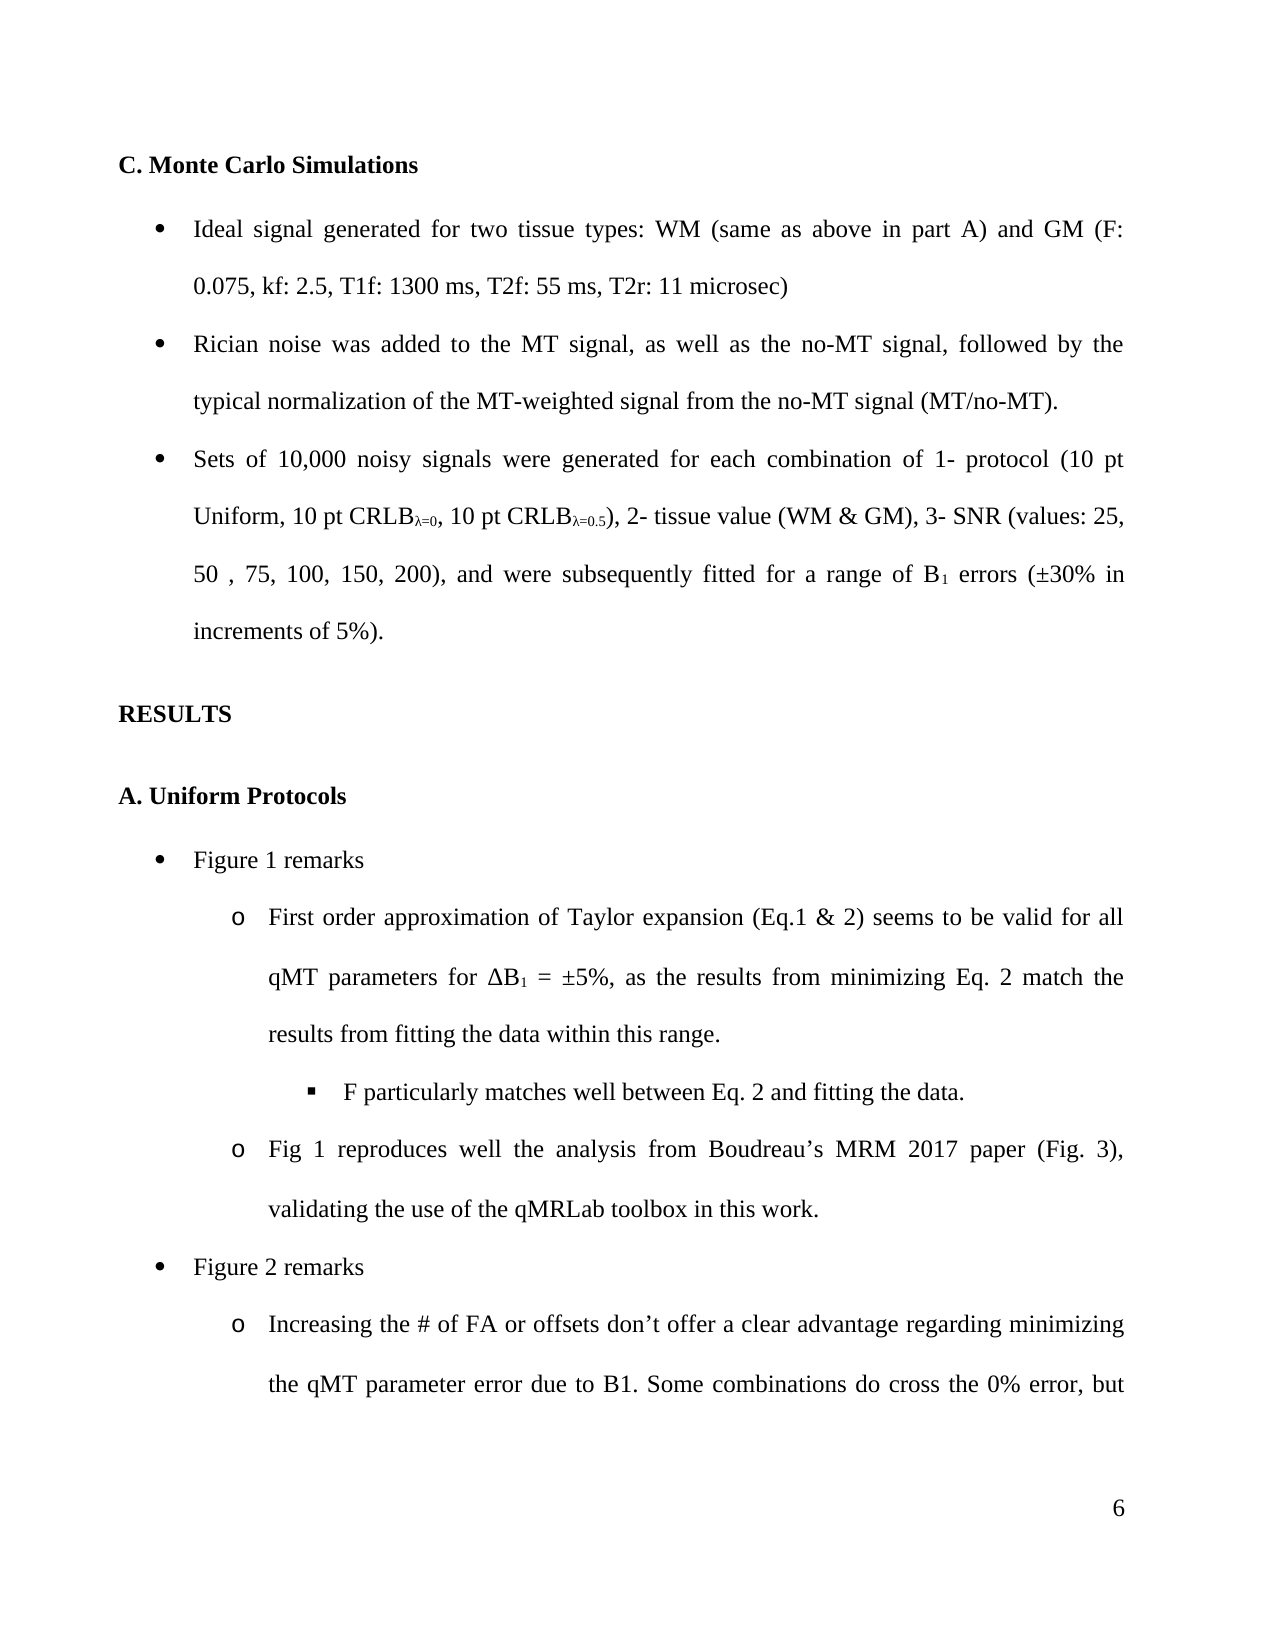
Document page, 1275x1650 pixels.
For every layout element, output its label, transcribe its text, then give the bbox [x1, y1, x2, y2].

list Figure 2 remarks [156, 1252, 1125, 1280]
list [231, 1309, 1125, 1397]
list Figure 1 remarks [156, 845, 1125, 874]
list Sets of 10,000 noisy signals were generated for each combination of 1- protocol (10 pt Uniform, 10 pt CRLBλ=0, 10 pt CRLBλ=0.5), 2- tissue value (WM & GM), 3- SNR (values: 25, 50 , 75, 100, 150, 200), and were subsequently fitted for a range of B1 errors (±30% in increments of 5%). [156, 444, 1125, 645]
subtitle Monte Carlo Simulations [118, 150, 1125, 179]
list F particularly matches well between Eq. 2 and fitting the data. [306, 1077, 1125, 1106]
subtitle RESULTS [118, 699, 1125, 727]
list Rician noise was added to the MT signal, as well as the no-MT signal, followed by the typical normalization of the MT-weighted signal from the no-MT signal (MT/no-MT). [156, 329, 1125, 415]
list First order approximation of Taylor expansion (Eq.1 & 2) seems to be valid for all qMT parameters for ΔB1 = ±5%, as the results from minimizing Eq. 2 match the results from fitting the data within this range. [231, 902, 1125, 1048]
list Fig 1 reproduces well the analysis from Boudreau’s MRM 2017 paper (Fig. 3), validating the use of the qMRLab toolbox in this work. [231, 1134, 1125, 1223]
list Ideal signal generated for two tissue types: WM (same as above in part A) and GM (F: 0.075, kf: 2.5, T1f: 1300 ms, T2f: 55 ms, T2r: 11 microsec) [156, 214, 1125, 300]
subtitle Uniform Protocols [118, 781, 1125, 810]
